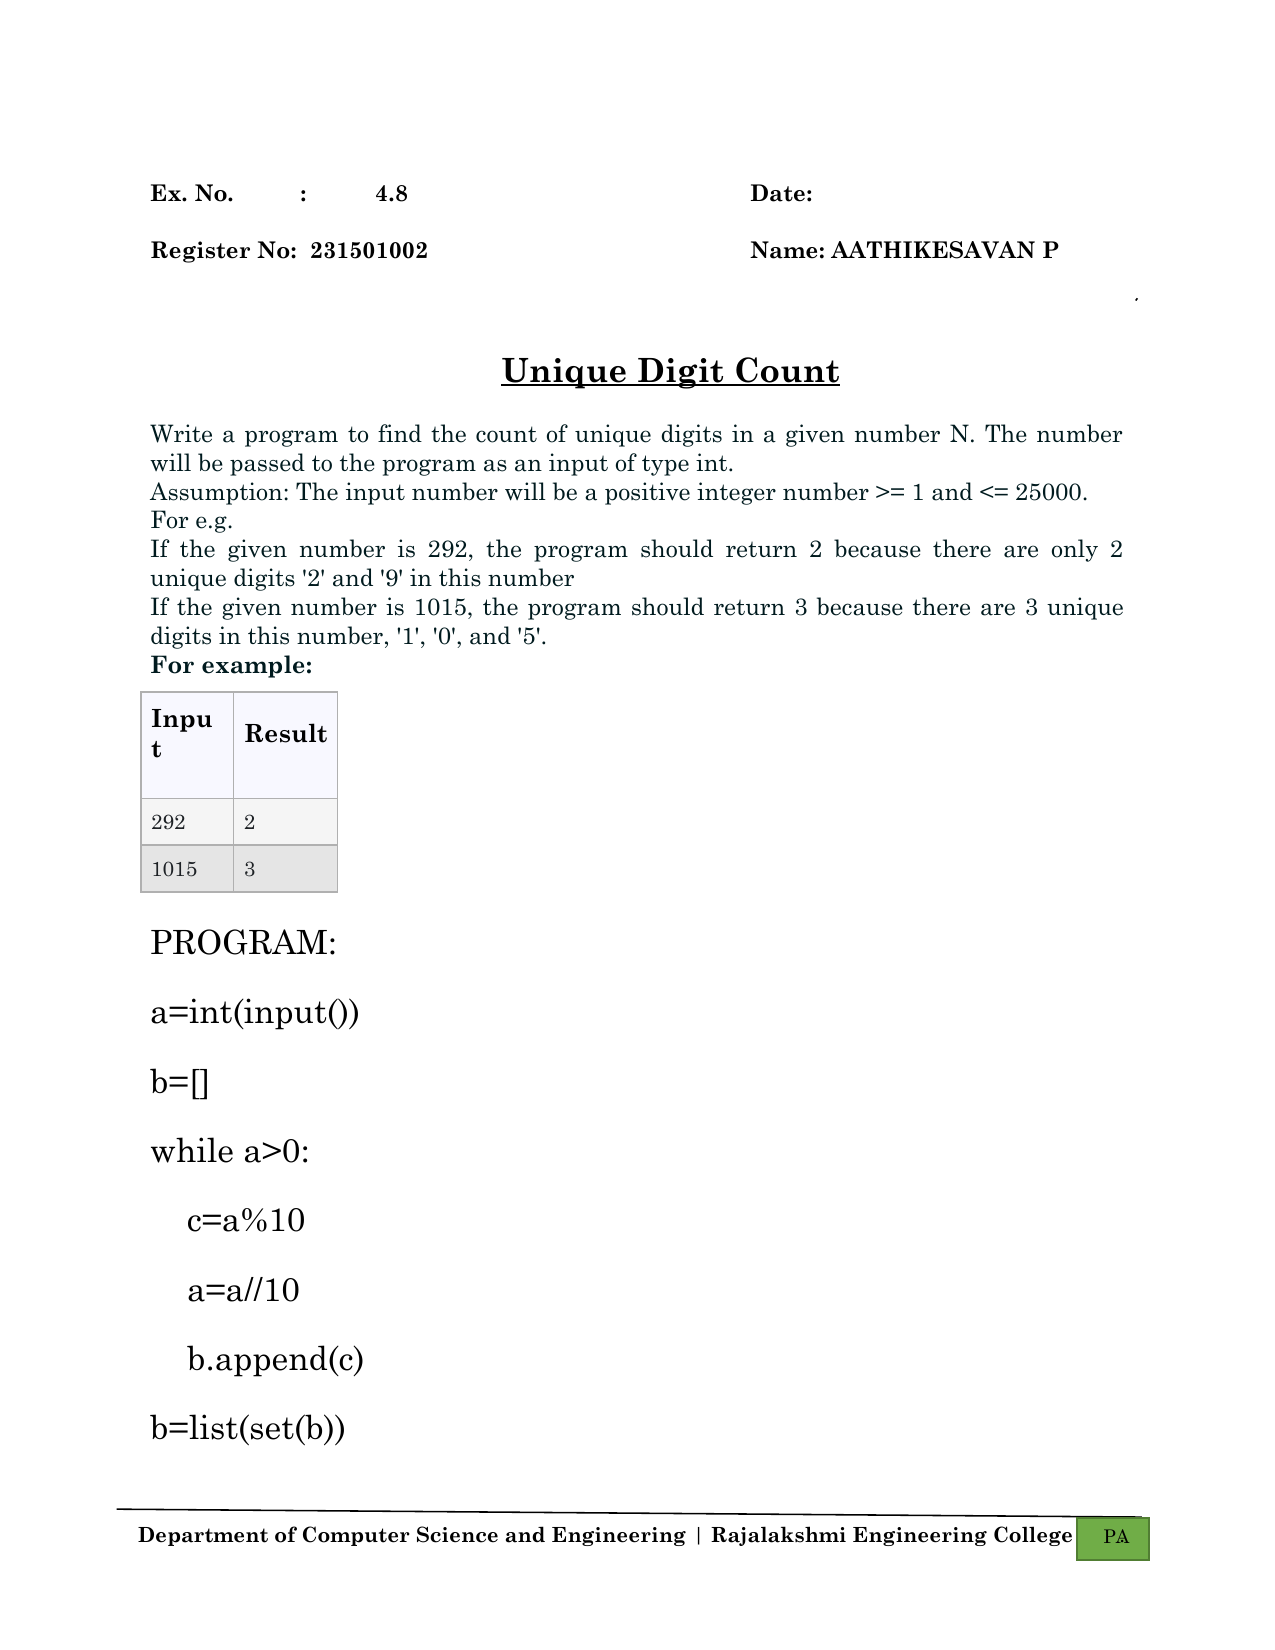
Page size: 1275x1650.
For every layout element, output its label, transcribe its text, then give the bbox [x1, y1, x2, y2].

text Ex. No. : 4.8 Date: [150, 179, 1125, 207]
text while a>0: [150, 1129, 1125, 1170]
text a=a//10 [150, 1268, 1125, 1308]
text b=list(set(b)) [150, 1407, 1125, 1447]
text For example: [150, 649, 1125, 678]
text c=a%10 [150, 1199, 1125, 1239]
text Unique Digit Count [216, 349, 1125, 389]
text Assumption: The input number will be a positive integer number >= 1 and <= 25000. [150, 476, 1125, 505]
text b=[] [150, 1060, 1125, 1100]
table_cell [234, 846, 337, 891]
text b.append(c) [150, 1337, 1125, 1377]
text Register No: 231501002 Name: AATHIKESAVAN P [150, 236, 1125, 263]
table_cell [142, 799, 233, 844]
text PROGRAM: [150, 922, 1125, 962]
text For e.g. [150, 505, 1125, 534]
text Write a program to find the count of unique digits in a given number N. The number will be passed to the program as an input of type int. [150, 419, 1125, 476]
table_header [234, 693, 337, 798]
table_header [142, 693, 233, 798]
text If the given number is 1015, the program should return 3 because there are 3 unique digits in this number, '1', '0', and '5'. [150, 592, 1125, 649]
text a=int(input()) [150, 991, 1125, 1031]
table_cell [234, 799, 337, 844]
text If the given number is 292, the program should return 2 because there are only 2 unique digits '2' and '9' in this number [150, 534, 1125, 592]
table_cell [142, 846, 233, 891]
